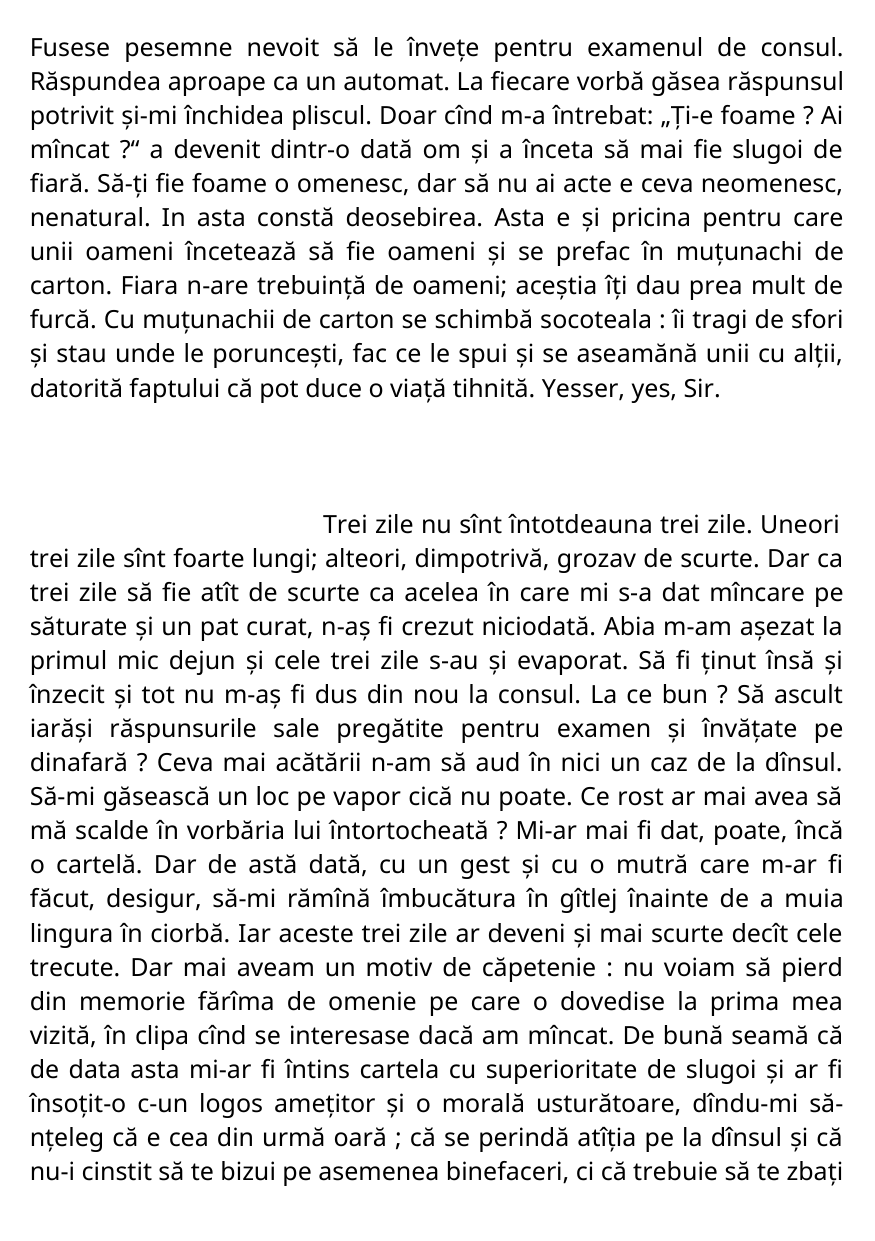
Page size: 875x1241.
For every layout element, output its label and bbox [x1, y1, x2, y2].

text [29, 506, 844, 1188]
text [29, 29, 844, 404]
